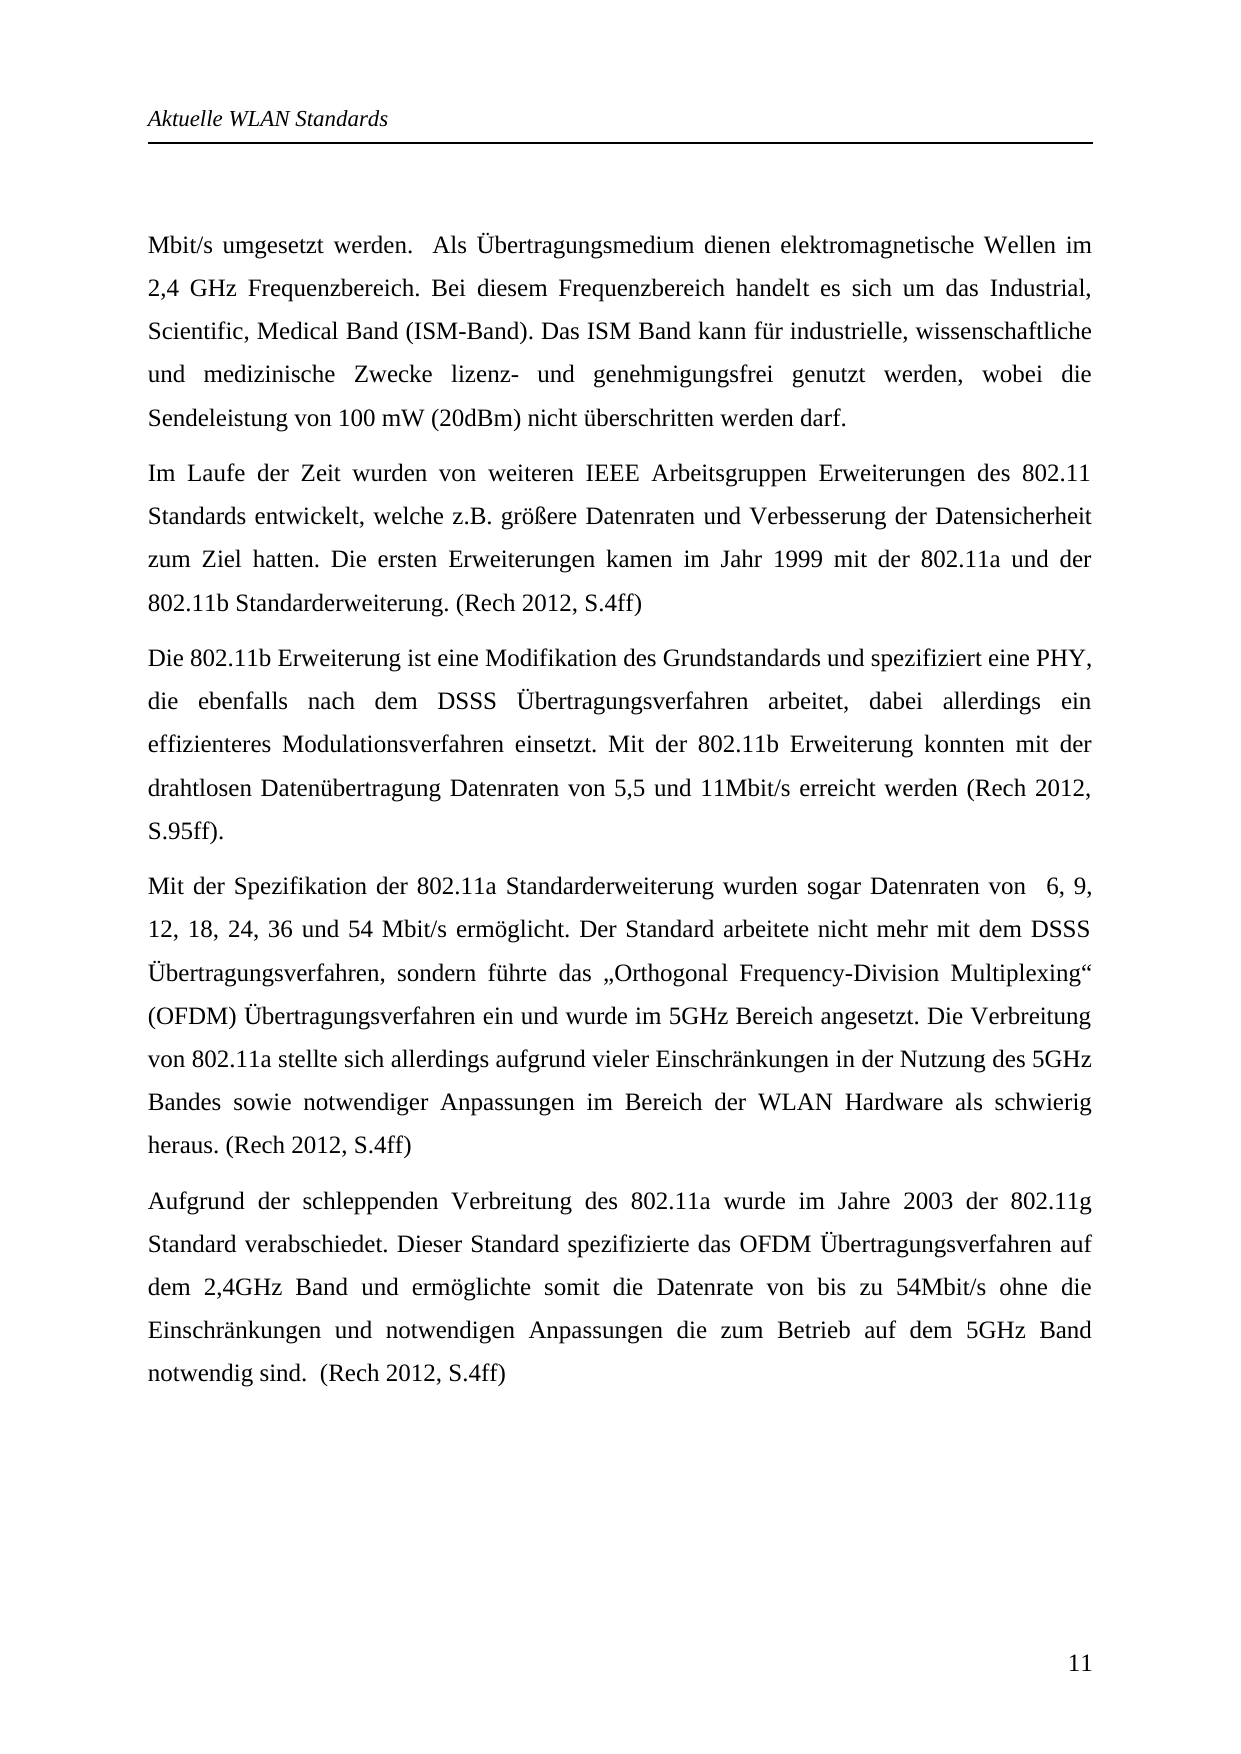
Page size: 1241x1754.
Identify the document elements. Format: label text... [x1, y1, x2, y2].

text Aufgrund der schleppenden Verbreitung des 802.11a wurde im Jahre 2003 der 802.11g Standard verabschiedet. Dieser Standard spezifizierte das OFDM Übertragungsverfahren auf dem 2,4GHz Band und ermöglichte somit die Datenrate von bis zu 54Mbit/s ohne die Einschränkungen und notwendigen Anpassungen die zum Betrieb auf dem 5GHz Band notwendig sind. (Rech 2012, S.4ff) [148, 1186, 1093, 1387]
text Im Laufe der Zeit wurden von weiteren IEEE Arbeitsgruppen Erweiterungen des 802.11 Standards entwickelt, welche z.B. größere Datenraten und Verbesserung der Datensicherheit zum Ziel hatten. Die ersten Erweiterungen kamen im Jahr 1999 mit der 802.11a und der 802.11b Standarderweiterung. (Rech 2012, S.4ff) [148, 458, 1093, 616]
text Mbit/s umgesetzt werden. Als Übertragungsmedium dienen elektromagnetische Wellen im 2,4 GHz Frequenzbereich. Bei diesem Frequenzbereich handelt es sich um das Industrial, Scientific, Medical Band (ISM-Band). Das ISM Band kann für industrielle, wissenschaftliche und medizinische Zwecke lizenz- und genehmigungsfrei genutzt werden, wobei die Sendeleistung von 100 mW (20dBm) nicht überschritten werden darf. [148, 230, 1093, 431]
text Die 802.11b Erweiterung ist eine Modifikation des Grundstandards und spezifiziert eine PHY, die ebenfalls nach dem DSSS Übertragungsverfahren arbeitet, dabei allerdings ein effizienteres Modulationsverfahren einsetzt. Mit der 802.11b Erweiterung konnten mit der drahtlosen Datenübertragung Datenraten von 5,5 und 11Mbit/s erreicht werden (Rech 2012, S.95ff). [148, 643, 1093, 844]
text Mit der Spezifikation der 802.11a Standarderweiterung wurden sogar Datenraten von 6, 9, 12, 18, 24, 36 und 54 Mbit/s ermöglicht. Der Standard arbeitete nicht mehr mit dem DSSS Übertragungsverfahren, sondern führte das „Orthogonal Frequency-Division Multiplexing“ (OFDM) Übertragungsverfahren ein und wurde im 5GHz Bereich angesetzt. Die Verbreitung von 802.11a stellte sich allerdings aufgrund vieler Einschränkungen in der Nutzung des 5GHz Bandes sowie notwendiger Anpassungen im Bereich der WLAN Hardware als schwierig heraus. (Rech 2012, S.4ff) [148, 871, 1093, 1159]
